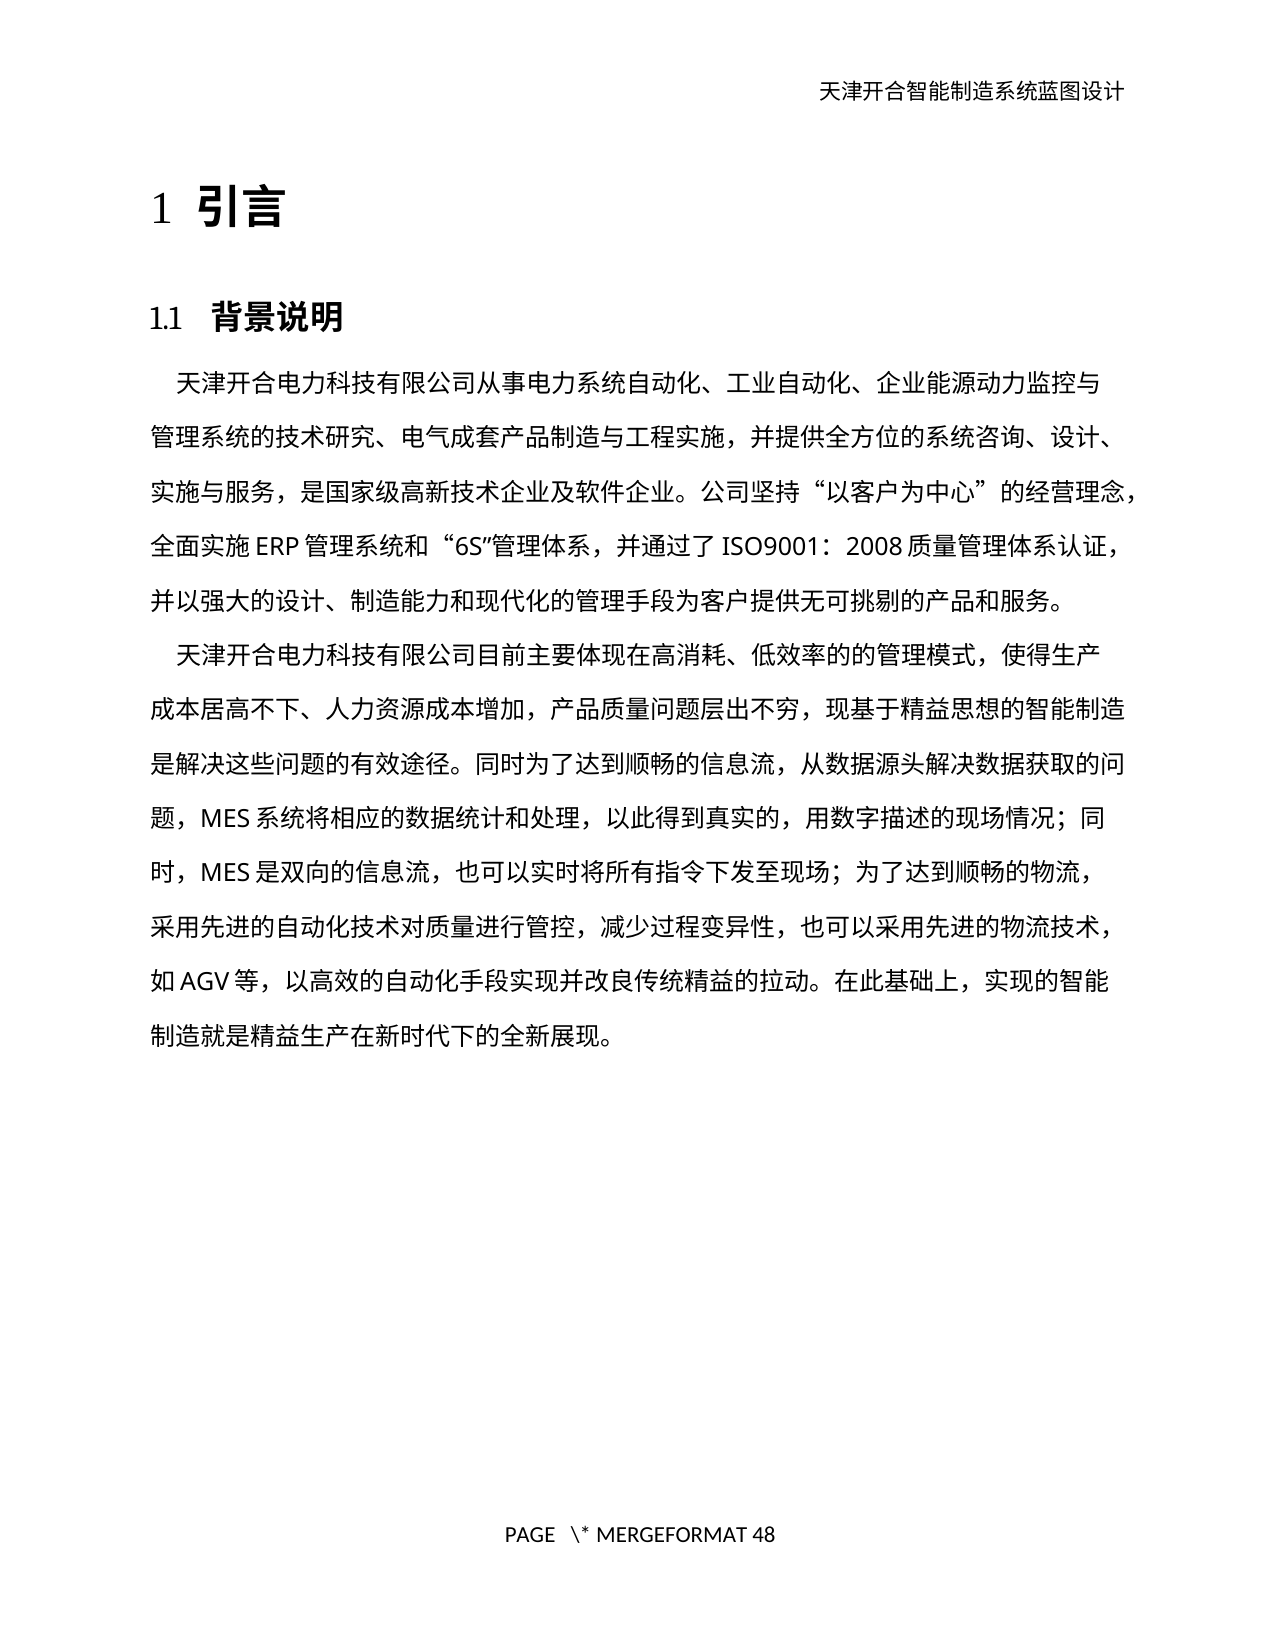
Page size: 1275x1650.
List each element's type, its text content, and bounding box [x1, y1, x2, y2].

subtitle 背景说明 [150, 291, 1125, 339]
subtitle 引言 [150, 171, 1125, 237]
text 天津开合电力科技有限公司目前主要体现在高消耗、低效率的的管理模式，使得生产成本居高不下、人力资源成本增加，产品质量问题层出不穷，现基于精益思想的智能制造是解决这些问题的有效途径。同时为了达到顺畅的信息流，从数据源头解决数据获取的问题，MES系统将相应的数据统计和处理，以此得到真实的，用数字描述的现场情况；同时，MES是双向的信息流，也可以实时将所有指令下发至现场；为了达到顺畅的物流，采用先进的自动化技术对质量进行管控，减少过程变异性，也可以采用先进的物流技术，如AGV等，以高效的自动化手段实现并改良传统精益的拉动。在此基础上，实现的智能制造就是精益生产在新时代下的全新展现。 [150, 635, 1125, 1052]
text 天津开合电力科技有限公司从事电力系统自动化、工业自动化、企业能源动力监控与管理系统的技术研究、电气成套产品制造与工程实施，并提供全方位的系统咨询、设计、实施与服务，是国家级高新技术企业及软件企业。公司坚持“以客户为中心”的经营理念，全面实施ERP管理系统和“6S”管理体系，并通过了ISO9001：2008质量管理体系认证，并以强大的设计、制造能力和现代化的管理手段为客户提供无可挑剔的产品和服务。 [150, 363, 1125, 617]
